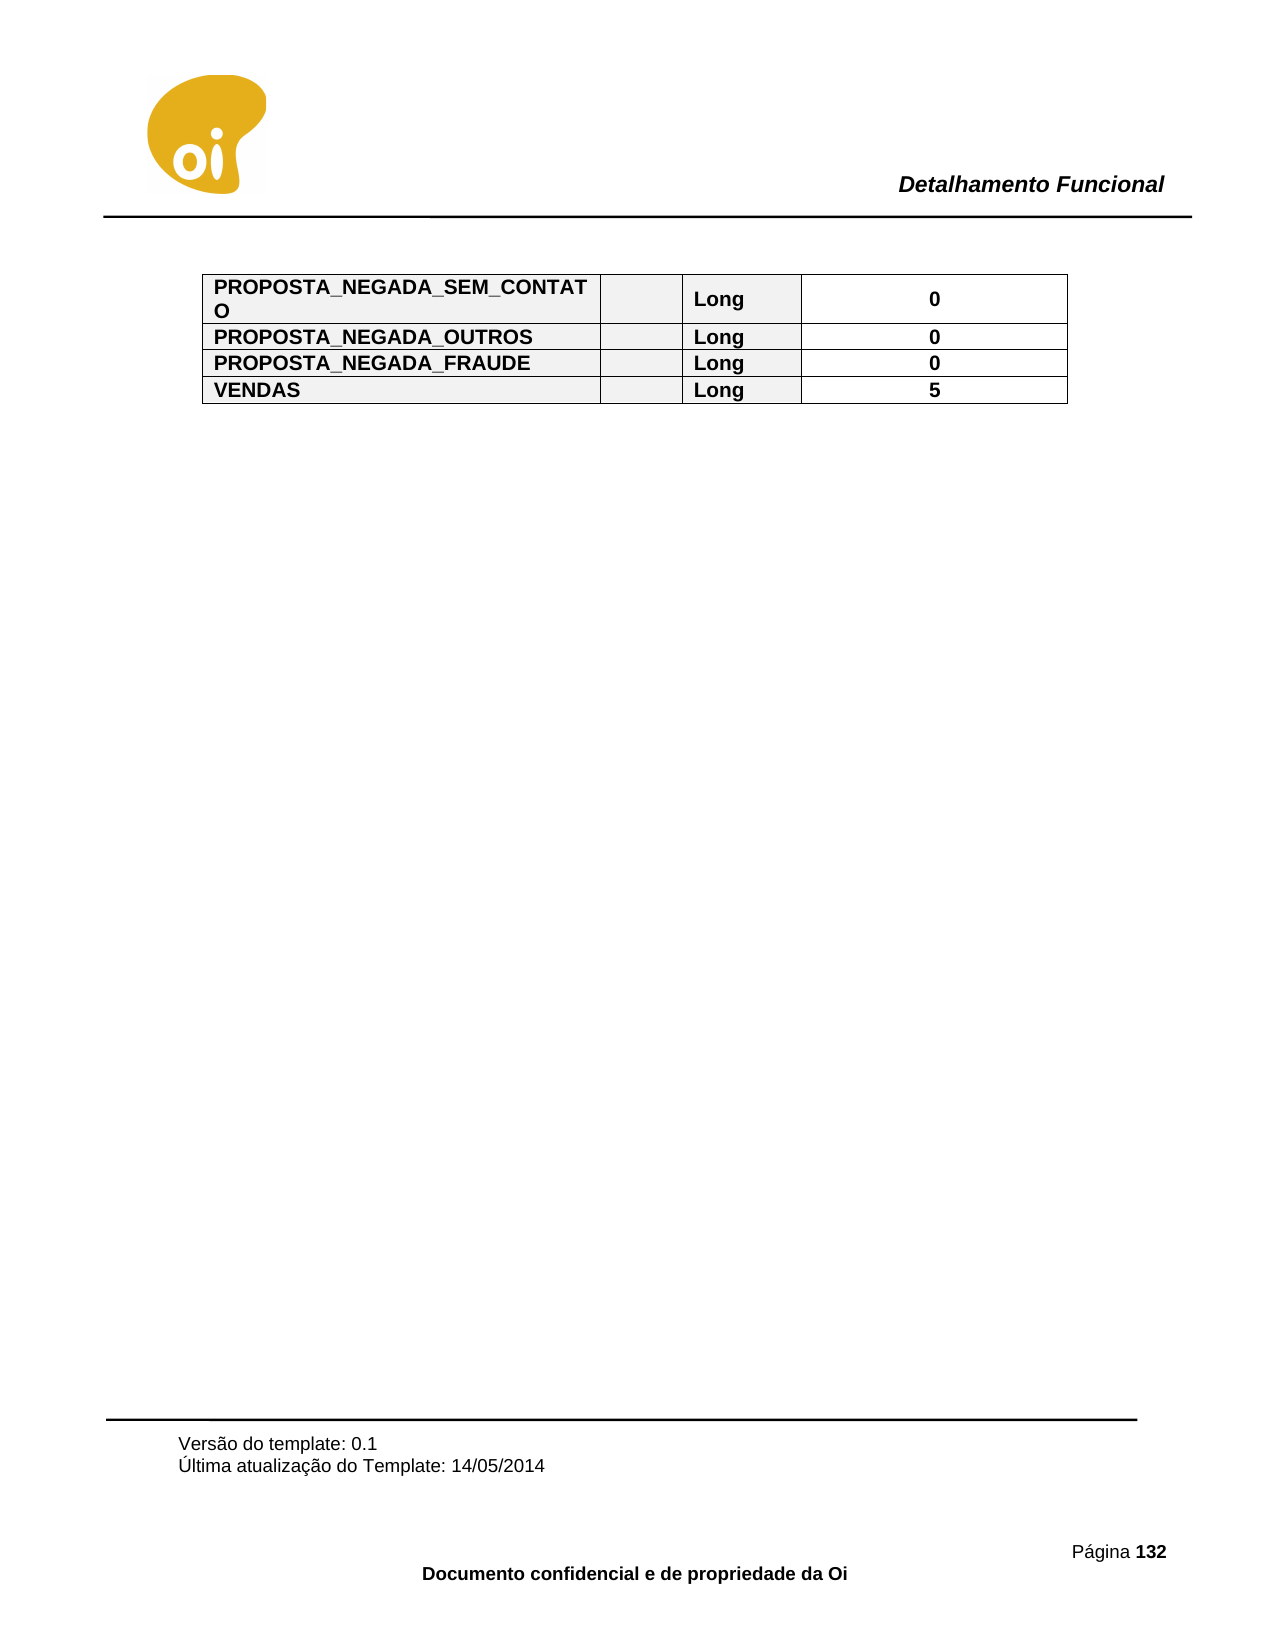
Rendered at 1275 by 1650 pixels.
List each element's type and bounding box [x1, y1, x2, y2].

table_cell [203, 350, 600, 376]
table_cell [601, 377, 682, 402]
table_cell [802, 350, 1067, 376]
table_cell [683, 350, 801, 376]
picture [147, 75, 267, 194]
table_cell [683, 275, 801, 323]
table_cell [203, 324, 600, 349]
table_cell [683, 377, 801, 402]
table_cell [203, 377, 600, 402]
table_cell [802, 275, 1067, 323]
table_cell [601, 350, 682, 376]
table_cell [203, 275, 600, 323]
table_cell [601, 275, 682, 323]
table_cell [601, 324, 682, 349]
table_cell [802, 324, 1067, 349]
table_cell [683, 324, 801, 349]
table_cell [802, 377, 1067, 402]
